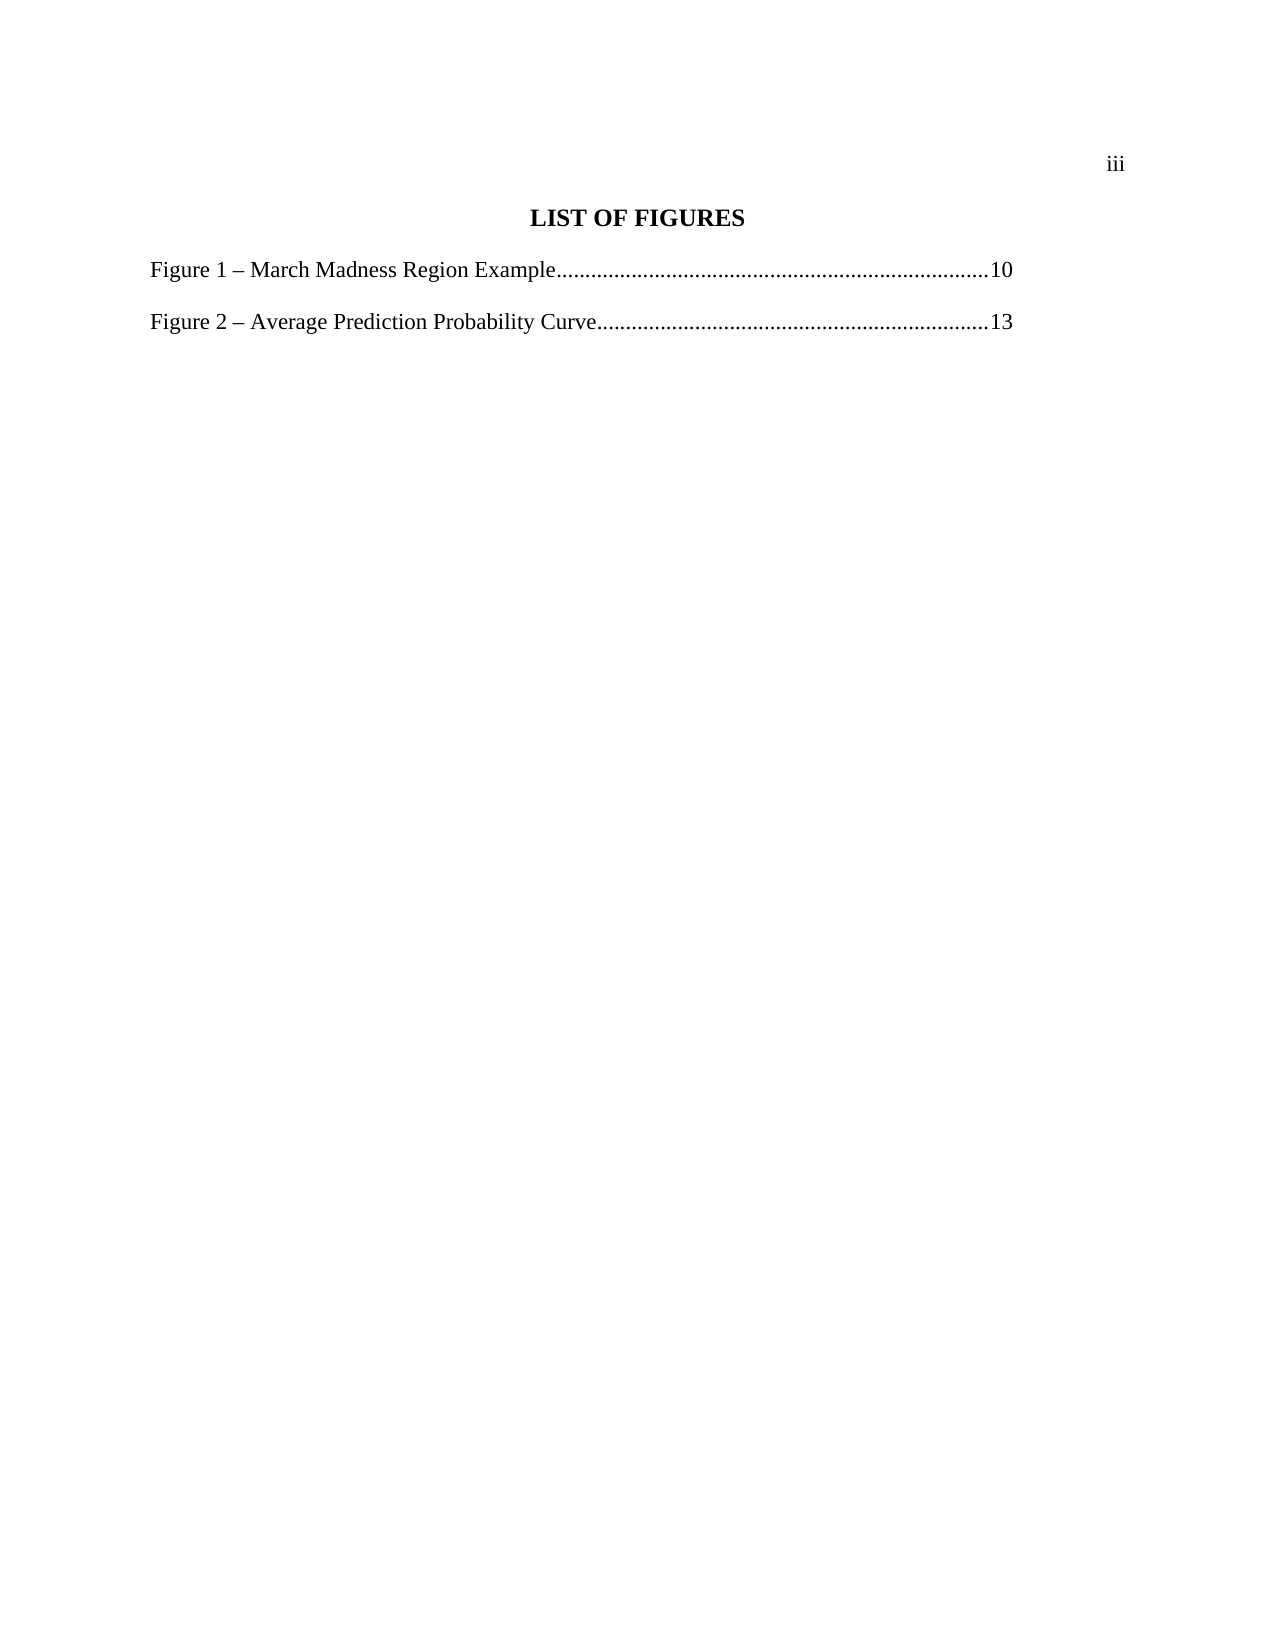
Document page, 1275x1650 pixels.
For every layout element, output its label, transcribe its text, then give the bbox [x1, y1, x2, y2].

text Figure 1 – March Madness Region Example 10 [150, 256, 1050, 283]
text Figure 2 – Average Prediction Probability Curve 13 [150, 308, 1050, 334]
title LIST OF FIGURES [150, 203, 1125, 231]
